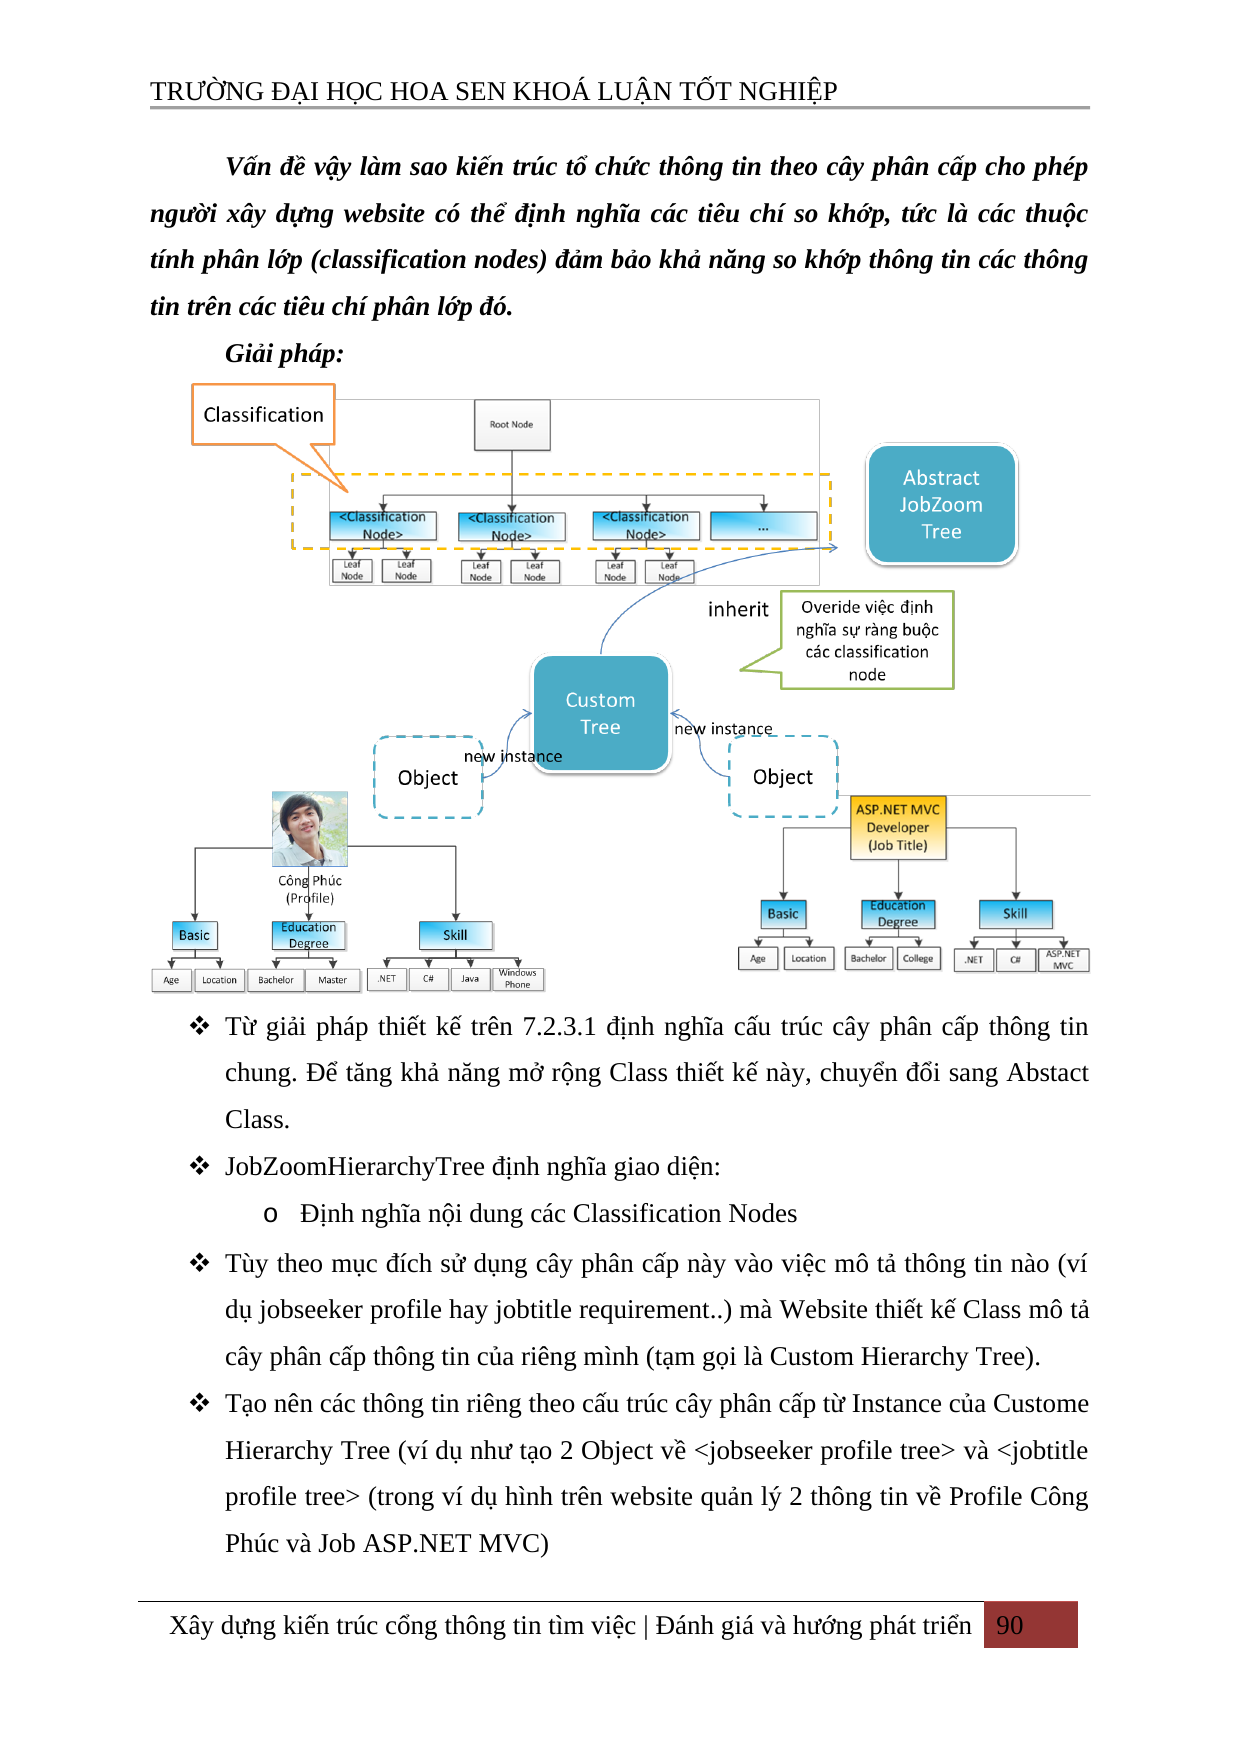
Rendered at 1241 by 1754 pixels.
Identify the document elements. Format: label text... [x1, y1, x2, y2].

list JobZoomHierarchyTree định nghĩa giao diện: [187, 1150, 1090, 1181]
text Giải pháp: [150, 337, 1090, 368]
picture [150, 383, 1091, 995]
list Từ giải pháp thiết kế trên 7.2.3.1 định nghĩa cấu trúc cây phân cấp thông tin chung. Để tăng khả năng mở rộng Class thiết kế này, chuyển đổi sang Abstact Class. [187, 1010, 1090, 1134]
list Tùy theo mục đích sử dụng cây phân cấp này vào việc mô tả thông tin nào (ví dụ jobseeker profile hay jobtitle requirement..) mà Website thiết kế Class mô tả cây phân cấp thông tin của riêng mình (tạm gọi là Custom Hierarchy Tree). [187, 1247, 1090, 1371]
list Tạo nên các thông tin riêng theo cấu trúc cây phân cấp từ Instance của Custome Hierarchy Tree (ví dụ như tạo 2 Object về <jobseeker profile tree> và <jobtitle profile tree> (trong ví dụ hình trên website quản lý 2 thông tin về Profile Công Phúc và Job ASP.NET MVC) [187, 1387, 1090, 1558]
list Định nghĩa nội dung các Classification Nodes [262, 1197, 1090, 1230]
text Vấn đề vậy làm sao kiến trúc tổ chức thông tin theo cây phân cấp cho phép người xây dựng website có thể định nghĩa các tiêu chí so khớp, tức là các thuộc tính phân lớp (classification nodes) đảm bảo khả năng so khớp thông tin các thông tin trên các tiêu chí phân lớp đó. [150, 150, 1090, 321]
